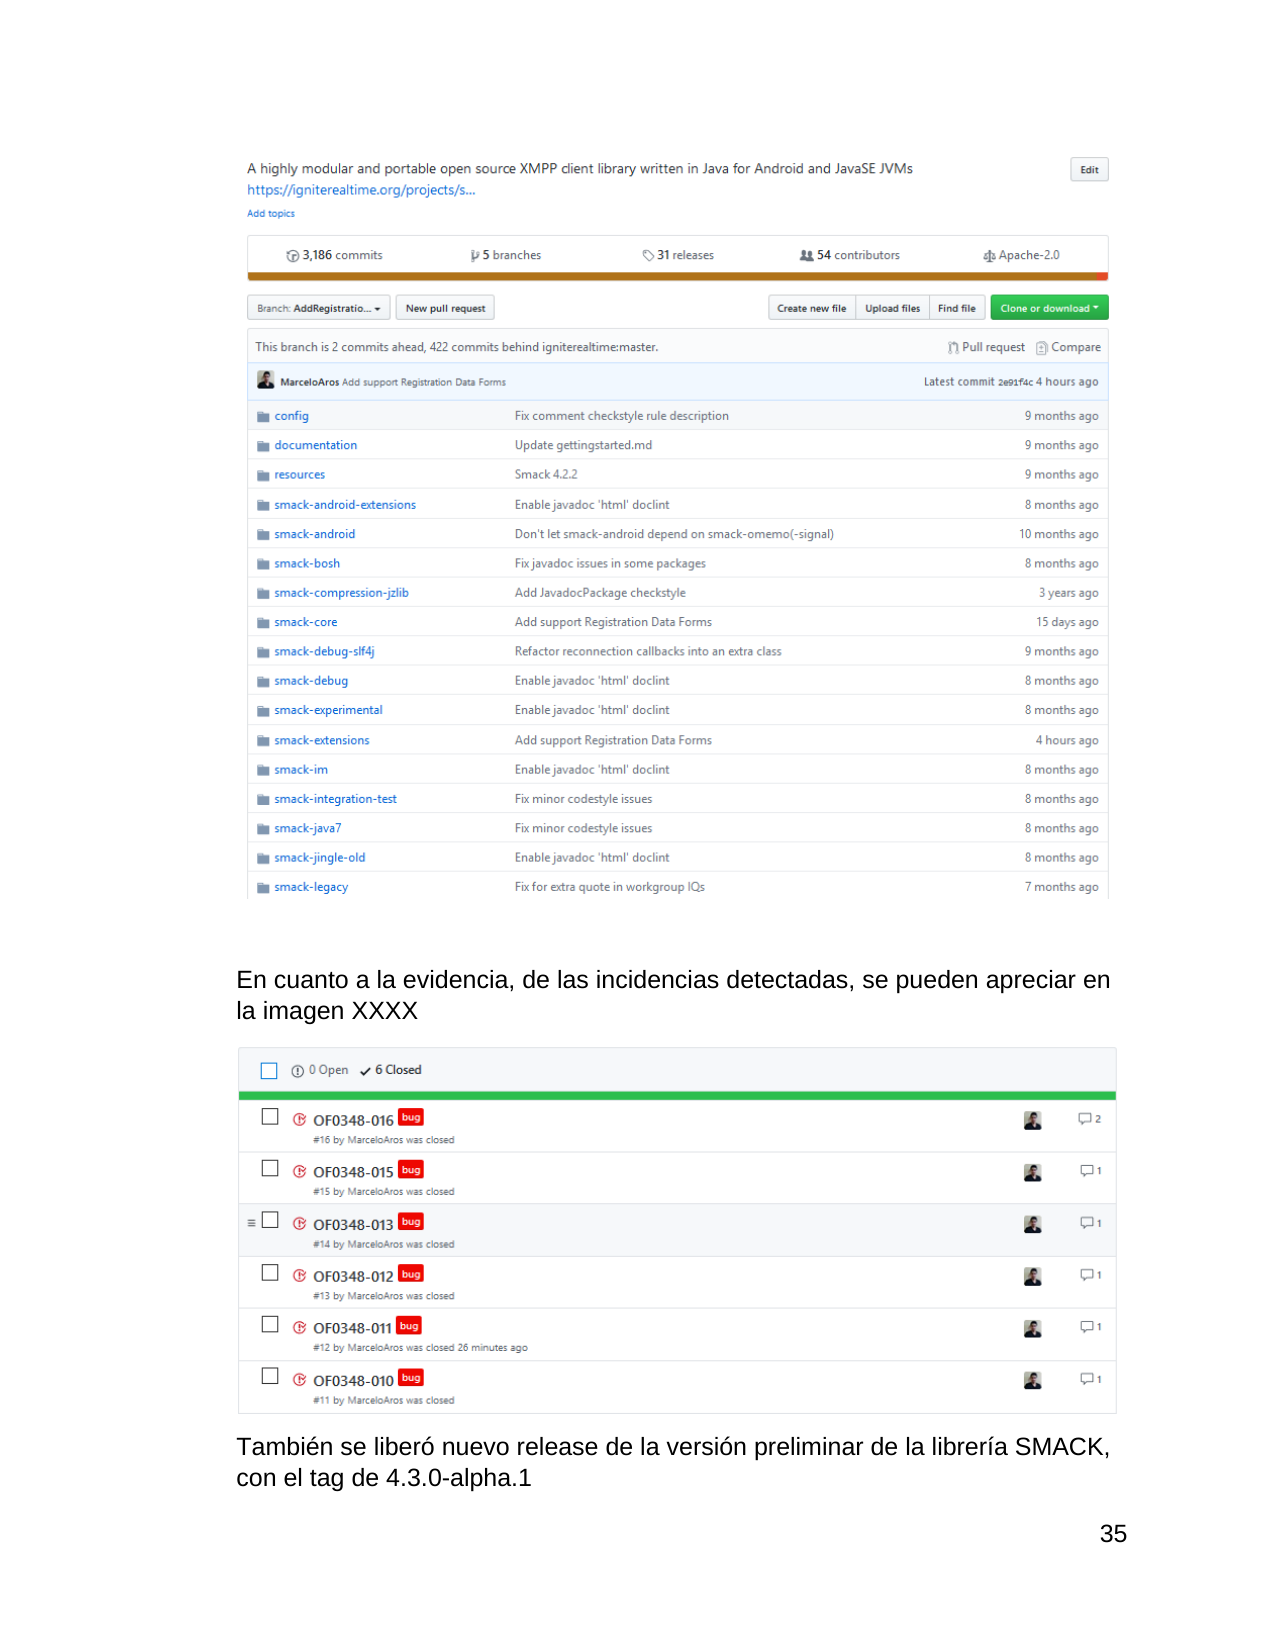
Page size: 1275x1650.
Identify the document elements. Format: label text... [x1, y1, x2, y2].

picture [236, 147, 1123, 899]
picture [236, 1043, 1123, 1414]
text En cuanto a la evidencia, de las incidencias detectadas, se pueden apreciar en la imagen XXXX [236, 965, 1127, 1025]
text También se liberó nuevo release de la versión preliminar de la librería SMACK, con el tag de 4.3.0-alpha.1 [236, 1432, 1127, 1492]
